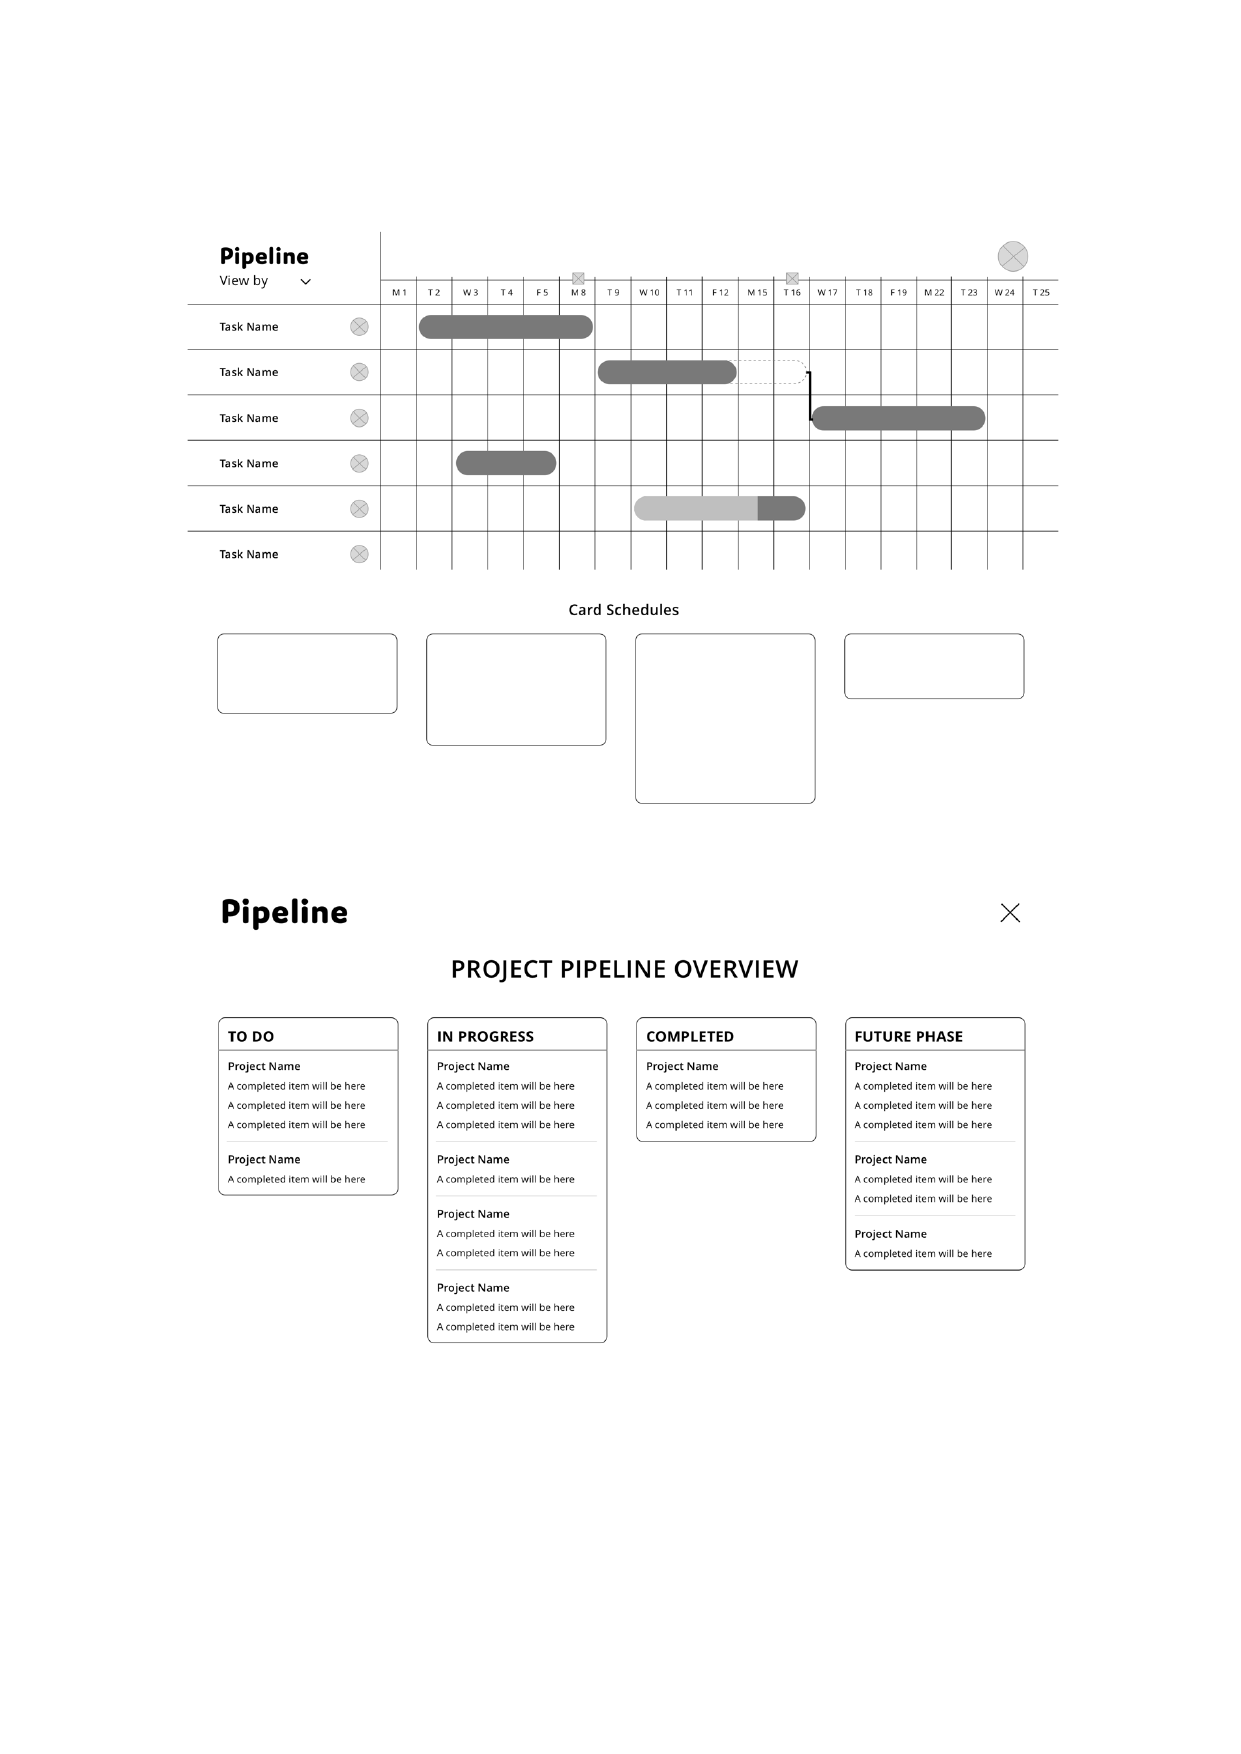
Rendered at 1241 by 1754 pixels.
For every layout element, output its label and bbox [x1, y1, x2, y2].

picture [187, 229, 1058, 849]
picture [188, 862, 1059, 1482]
